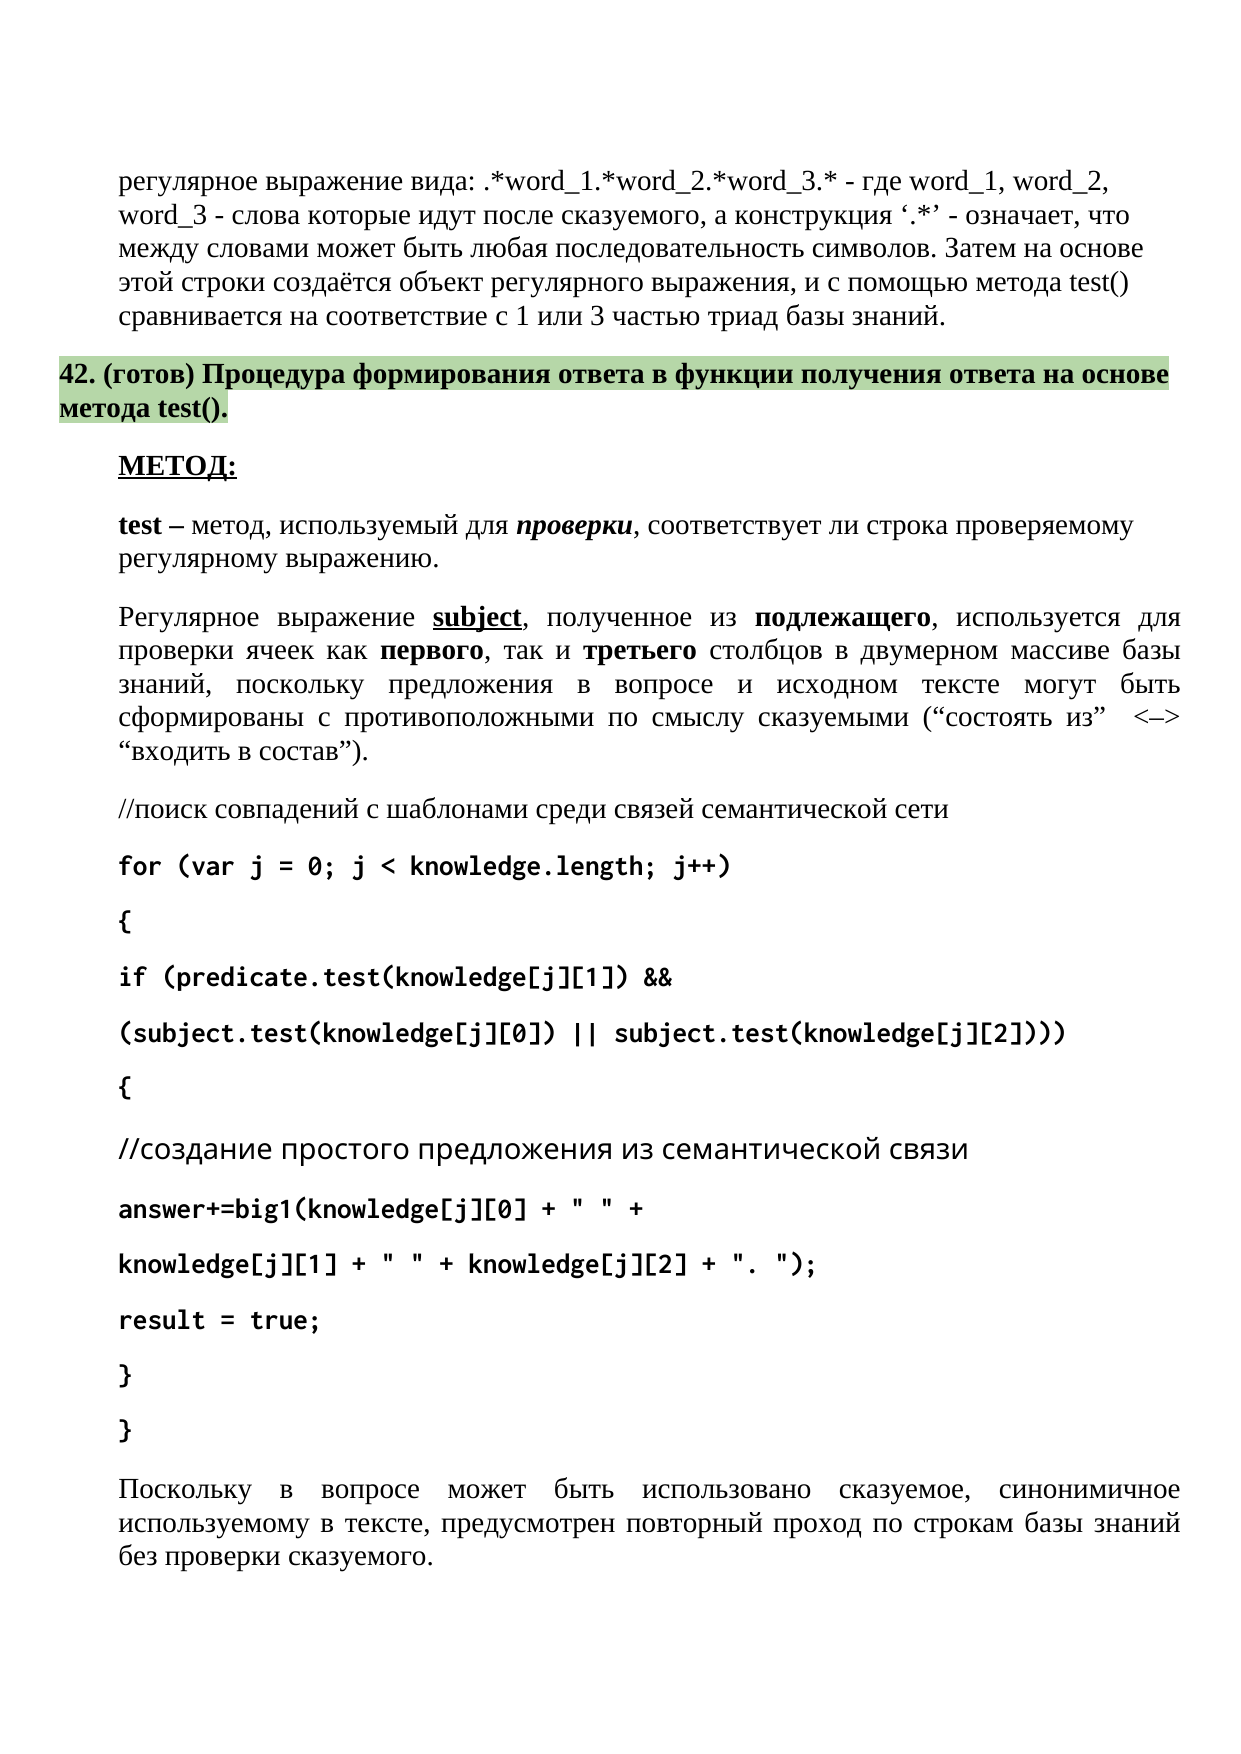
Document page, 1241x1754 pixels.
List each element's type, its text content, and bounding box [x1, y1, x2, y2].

text //поиск совпадений с шаблонами среди связей семантической сети [118, 792, 1181, 825]
text //создание простого предложения из семантической связи [118, 1128, 1181, 1168]
text result = true; [118, 1304, 1181, 1335]
text } [118, 1416, 1181, 1446]
text knowledge[j][1] + " " + knowledge[j][2] + ". "); [118, 1249, 1181, 1279]
title 42. (готов) Процедура формирования ответа в функции получения ответа на основе метода test(). [228, 356, 1181, 423]
text { [118, 1073, 1181, 1103]
text МЕТОД: [118, 448, 1181, 482]
text (subject.test(knowledge[j][0]) || subject.test(knowledge[j][2]))) [118, 1017, 1181, 1048]
text { [118, 906, 1181, 936]
text } [118, 1360, 1181, 1391]
text Поскольку в вопросе может быть использовано сказуемое, синонимичное используемому в тексте, предусмотрен повторный проход по строкам базы знаний без проверки сказуемого. [118, 1471, 1181, 1572]
text Регулярное выражение subject, полученное из подлежащего, используется для проверки ячеек как первого, так и третьего столбцов в двумерном массиве базы знаний, поскольку предложения в вопросе и исходном тексте могут быть сформированы с противоположными по смыслу сказуемыми (“состоять из” <–> “входить в состав”). [118, 599, 1181, 767]
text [118, 163, 1181, 331]
text if (predicate.test(knowledge[j][1]) && [118, 961, 1181, 992]
text answer+=big1(knowledge[j][0] + " " + [118, 1193, 1181, 1224]
text for (var j = 0; j < knowledge.length; j++) [118, 850, 1181, 881]
text test – метод, используемый для проверки, соответствует ли строка проверяемому регулярному выражению. [118, 507, 1181, 574]
